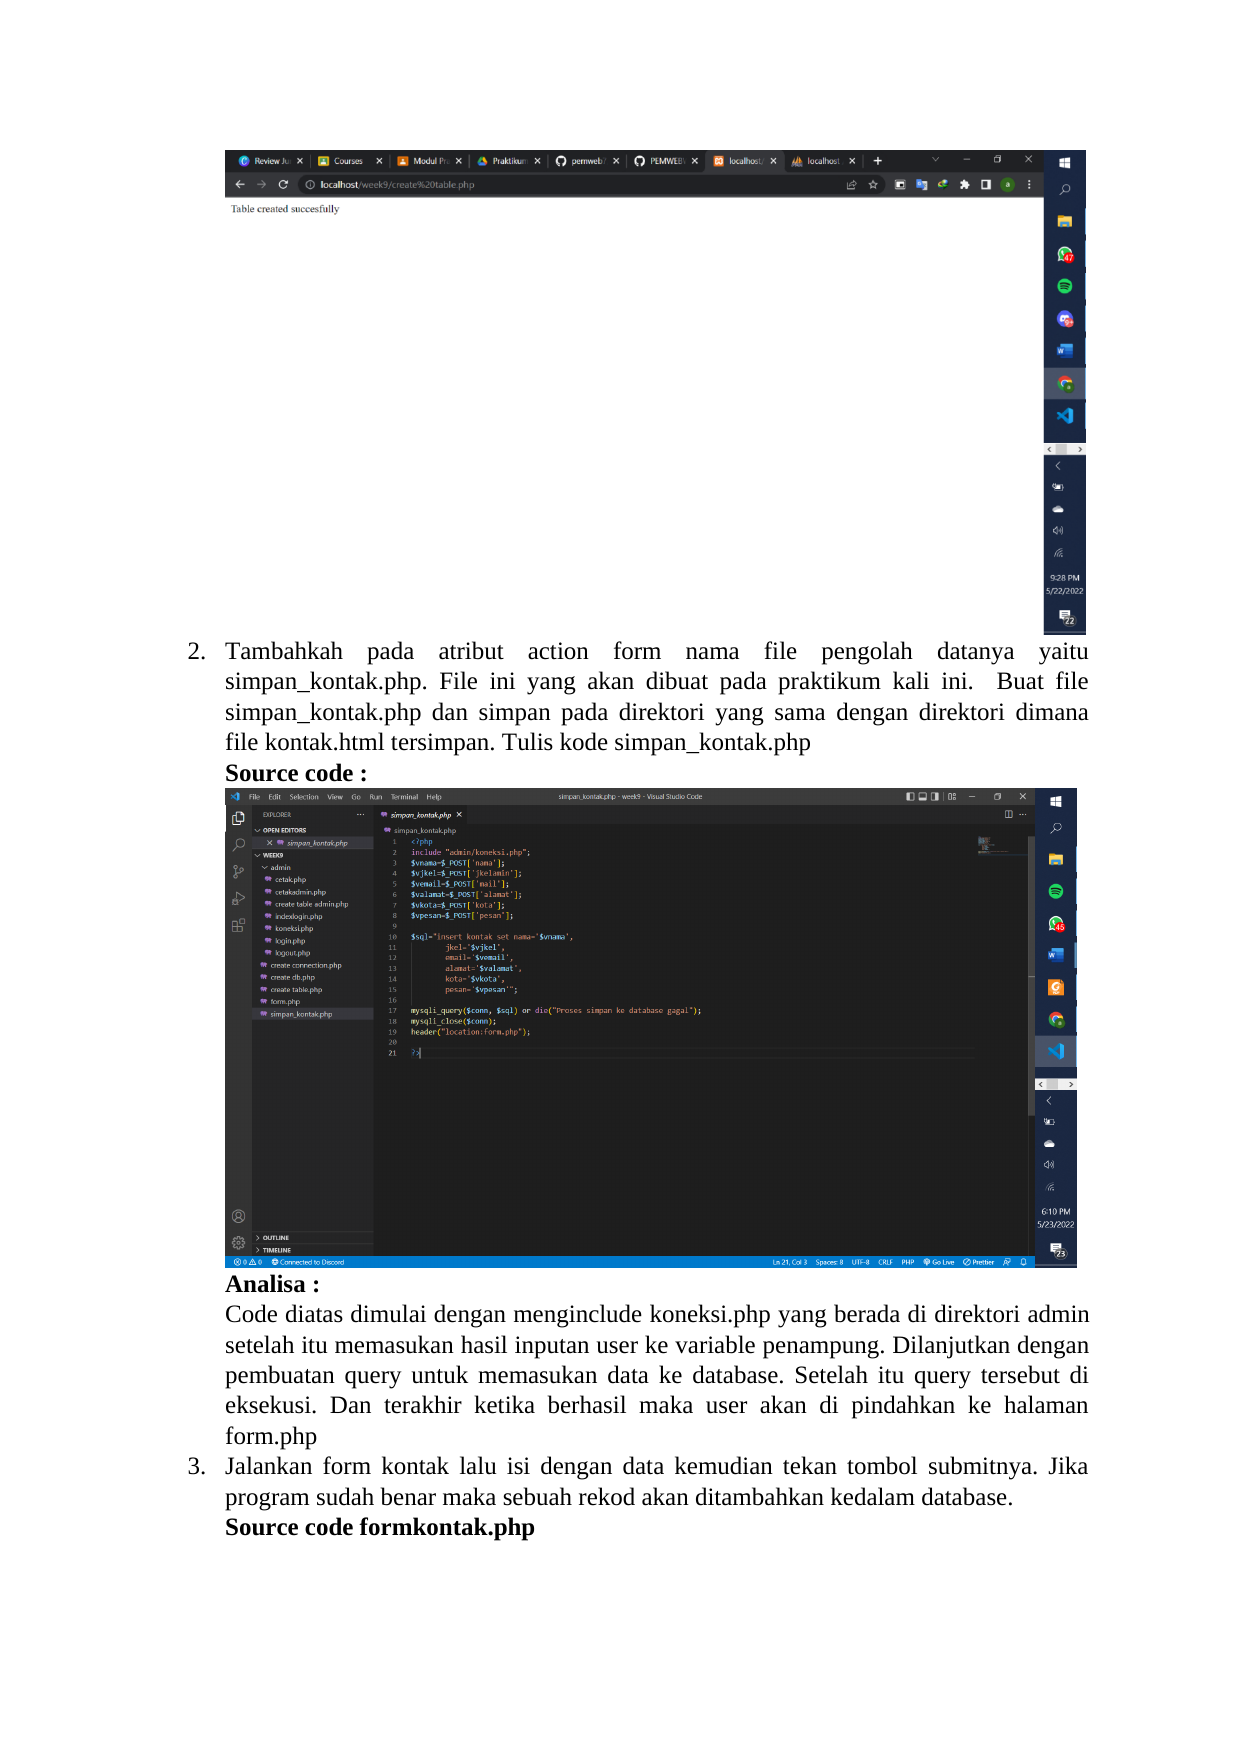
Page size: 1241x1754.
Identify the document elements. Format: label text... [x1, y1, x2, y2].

list Analisa : [225, 1269, 1090, 1298]
list Source code formkontak.php [225, 1512, 1090, 1541]
picture [225, 150, 1086, 635]
list Code diatas dimulai dengan menginclude koneksi.php yang berada di direktori admin setelah itu memasukan hasil inputan user ke variable penampung. Dilanjutkan dengan pembuatan query untuk memasukan data ke database. Setelah itu query tersebut di eksekusi. Dan terakhir ketika berhasil maka user akan di pindahkan ke halaman form.php [225, 1299, 1090, 1450]
picture [225, 788, 1077, 1268]
list Jalankan form kontak lalu isi dengan data kemudian tekan tombol submitnya. Jika program sudah benar maka sebuah rekod akan ditambahkan kedalam database. [187, 1451, 1090, 1511]
list Source code : [225, 758, 1090, 786]
list Tambahkah pada atribut action form nama file pengolah datanya yaitu simpan_kontak.php. File ini yang akan dibuat pada praktikum kali ini. Buat file simpan_kontak.php dan simpan pada direktori yang sama dengan direktori dimana file kontak.html tersimpan. Tulis kode simpan_kontak.php [187, 636, 1090, 756]
